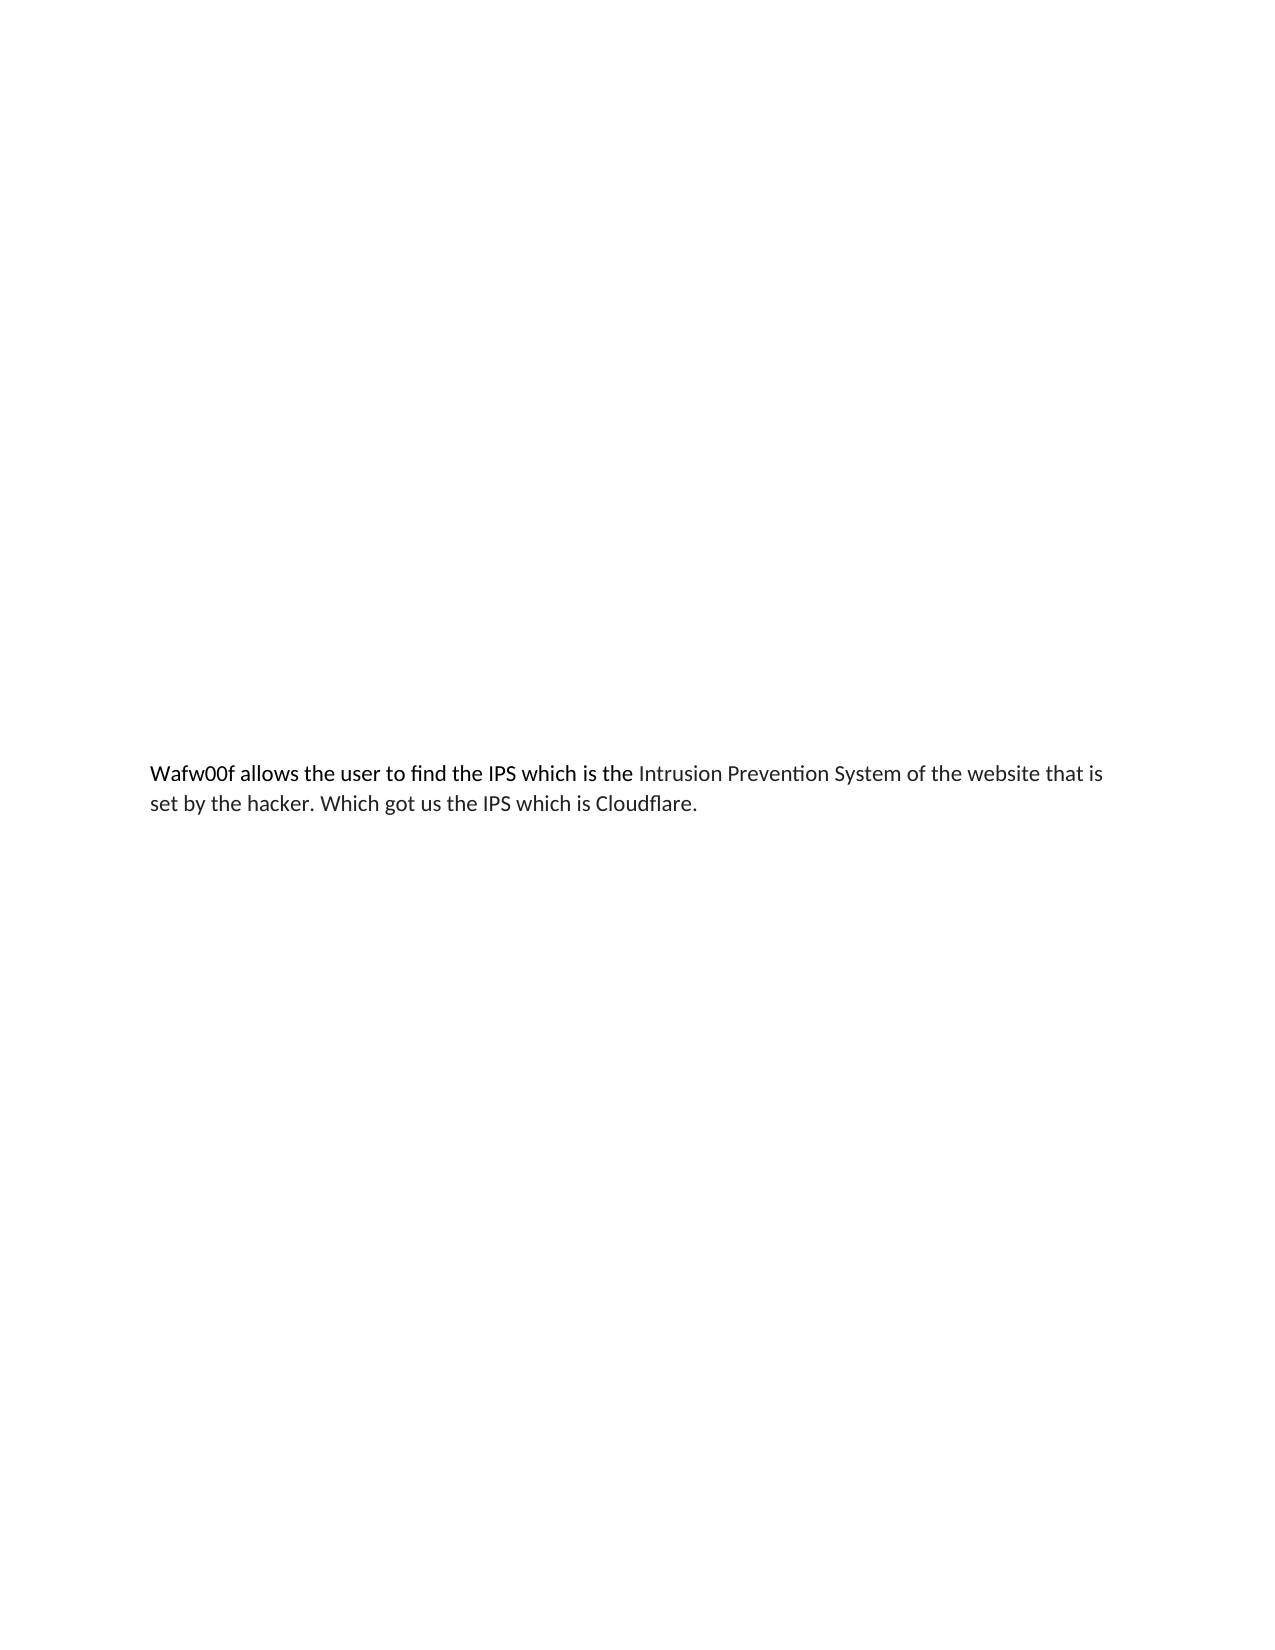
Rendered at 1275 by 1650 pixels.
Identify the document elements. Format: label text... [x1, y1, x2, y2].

text Wafw00f allows the user to find the IPS which is the Intrusion Prevention System of the website that is set by the hacker. Which got us the IPS which is Cloudflare. [150, 759, 1125, 818]
